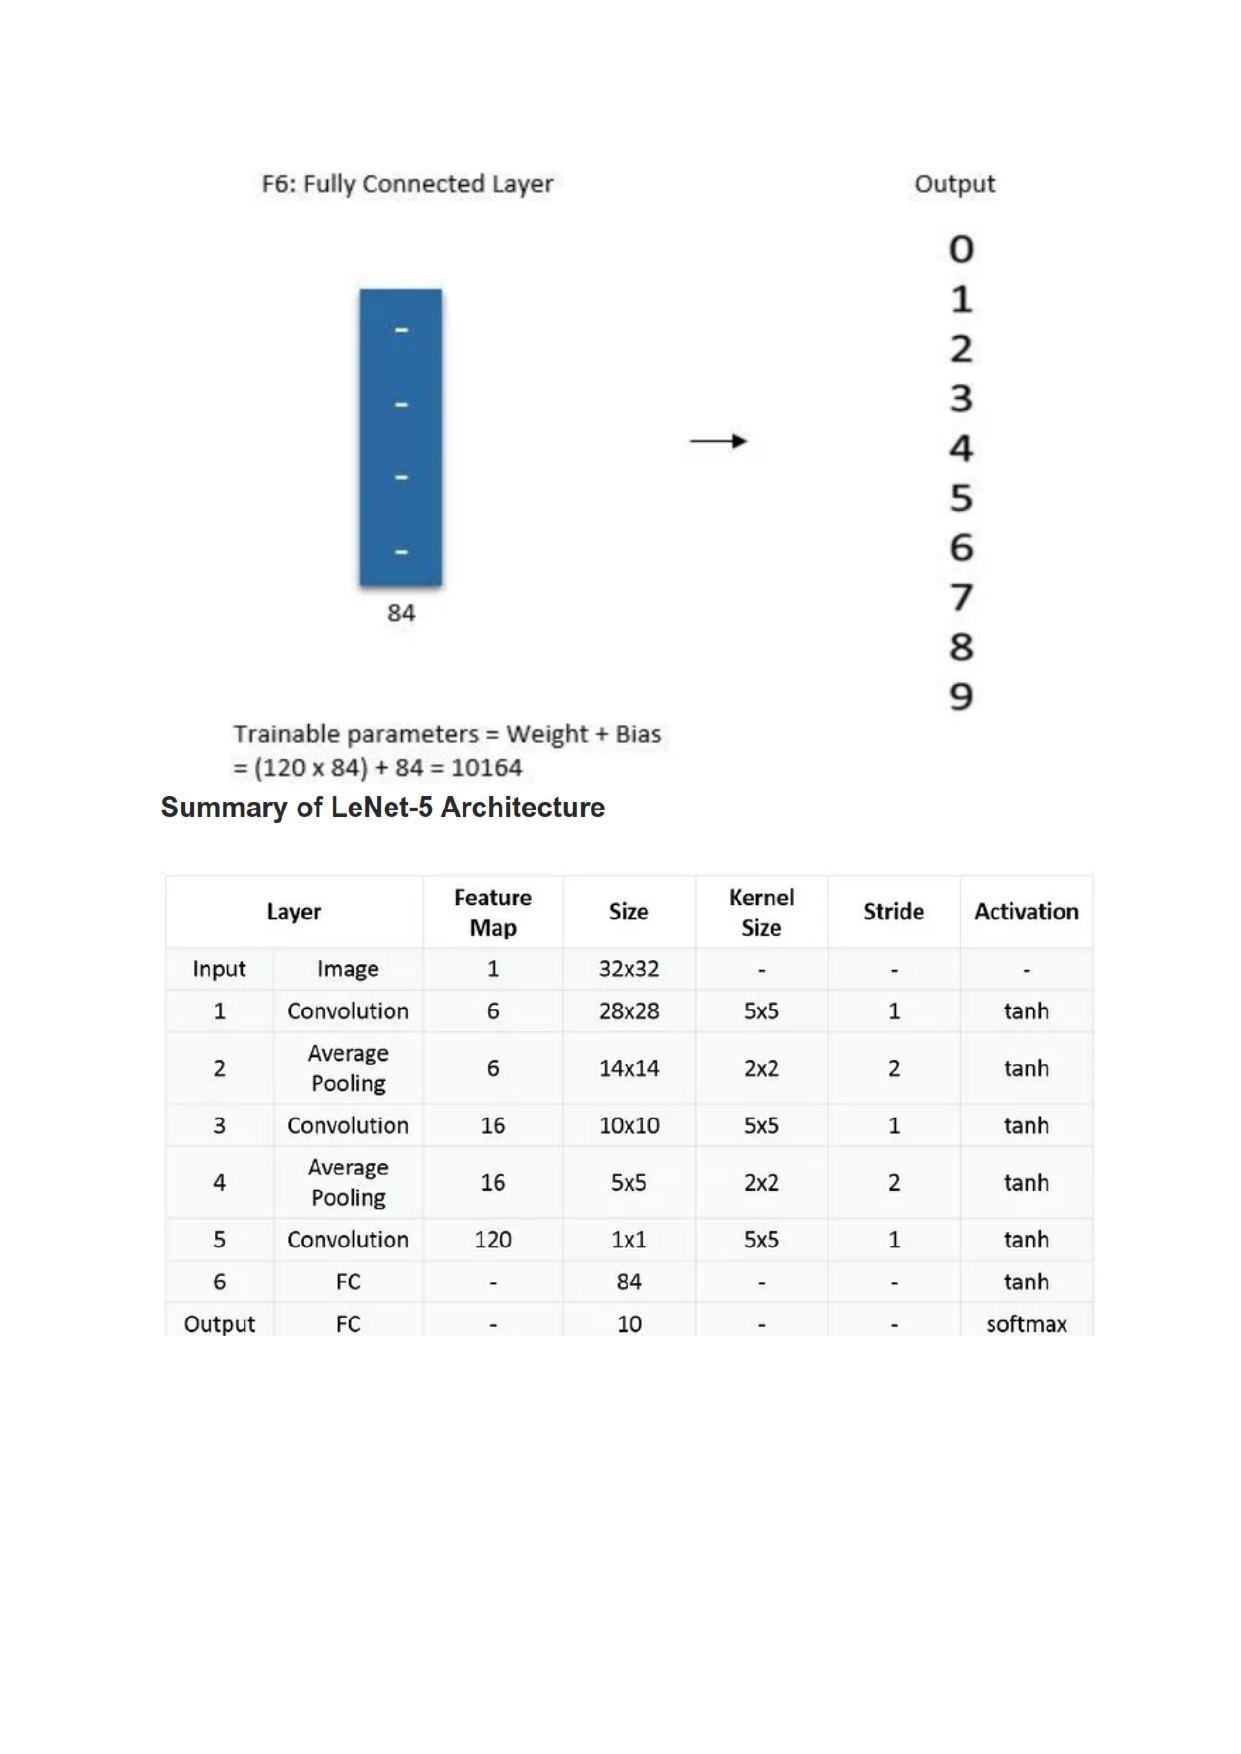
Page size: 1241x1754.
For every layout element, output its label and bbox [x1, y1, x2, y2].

picture [150, 790, 1096, 1336]
picture [229, 150, 1012, 786]
